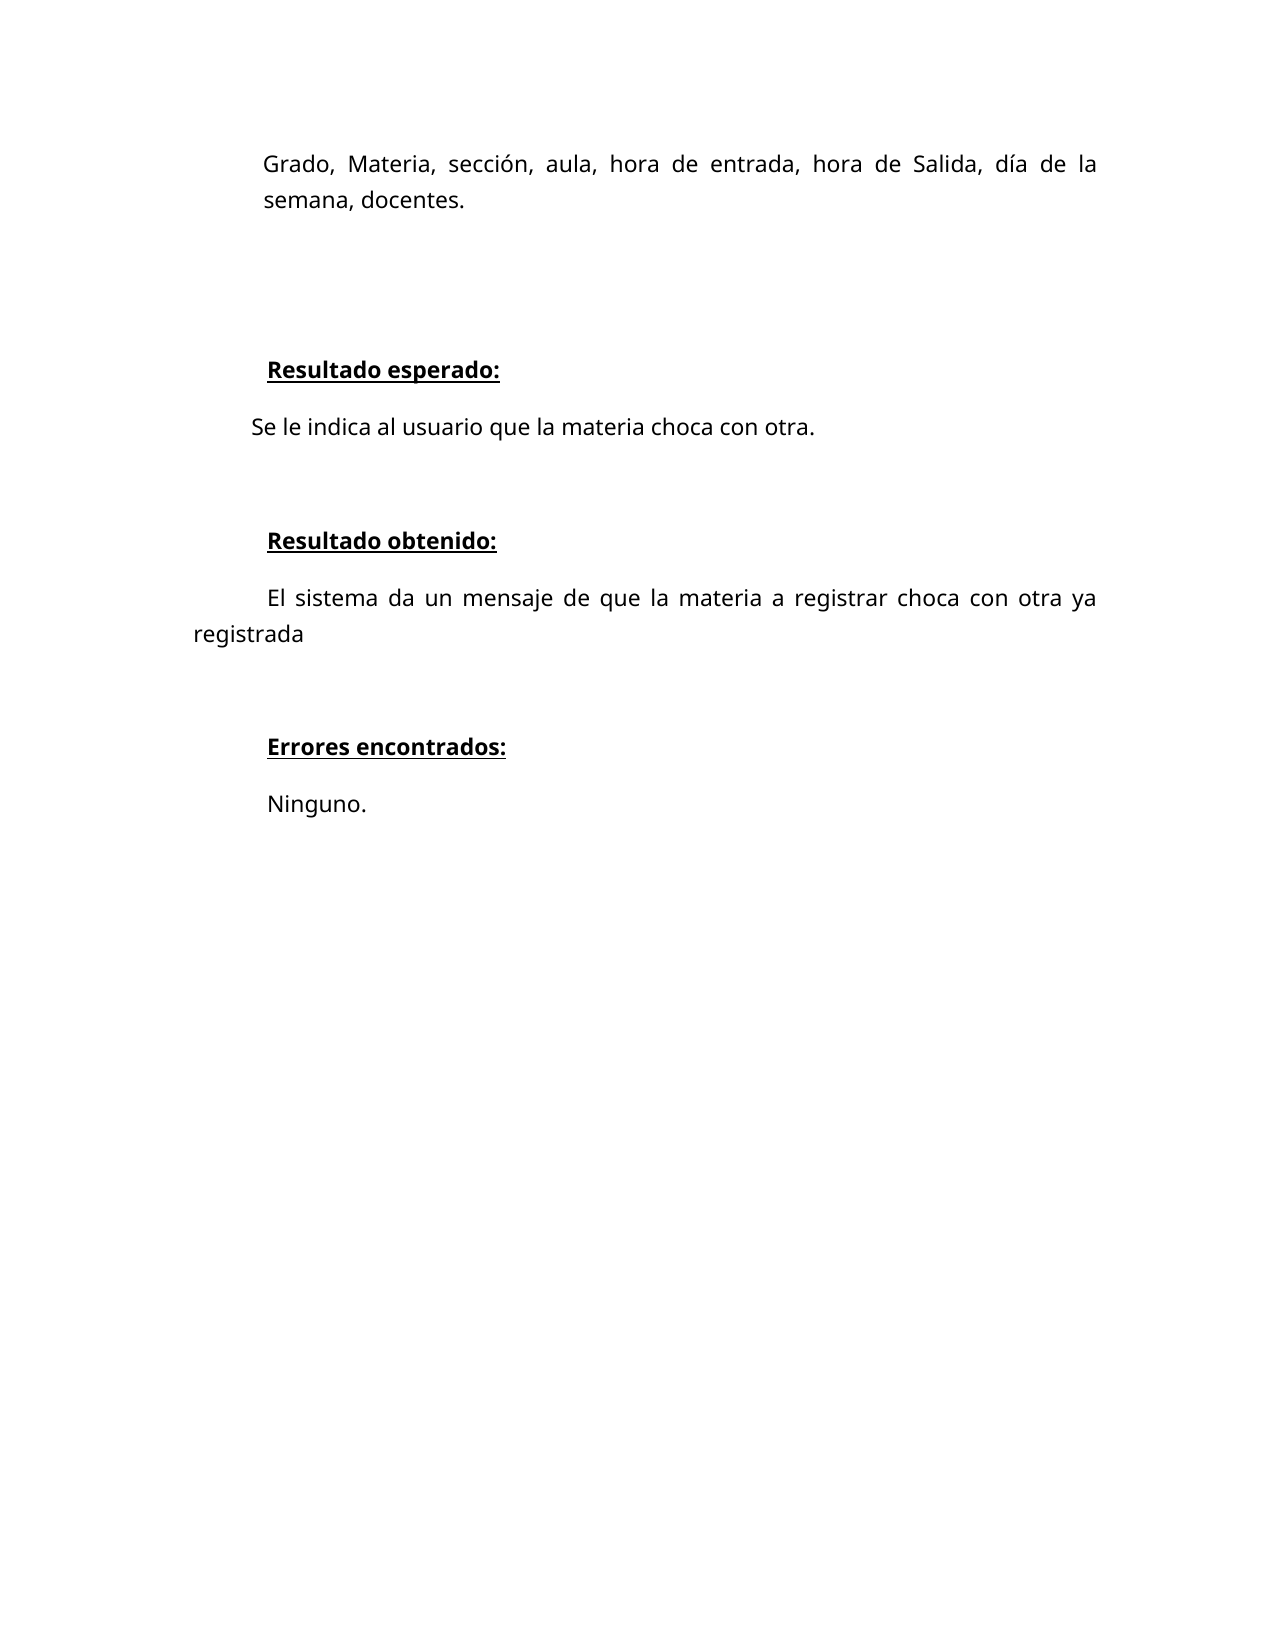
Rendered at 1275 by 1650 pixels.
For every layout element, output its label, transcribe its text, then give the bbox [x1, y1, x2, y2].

text Errores encontrados: [193, 731, 1098, 762]
text Resultado esperado: [193, 354, 1098, 386]
text Ninguno. [267, 788, 1098, 819]
text Se le indica al usuario que la materia choca con otra. [193, 411, 1098, 442]
text El sistema da un mensaje de que la materia a registrar choca con otra ya registrada [193, 582, 1098, 649]
text Grado, Materia, sección, aula, hora de entrada, hora de Salida, día de la semana, docentes. [263, 148, 1098, 215]
text Resultado obtenido: [193, 525, 1098, 556]
